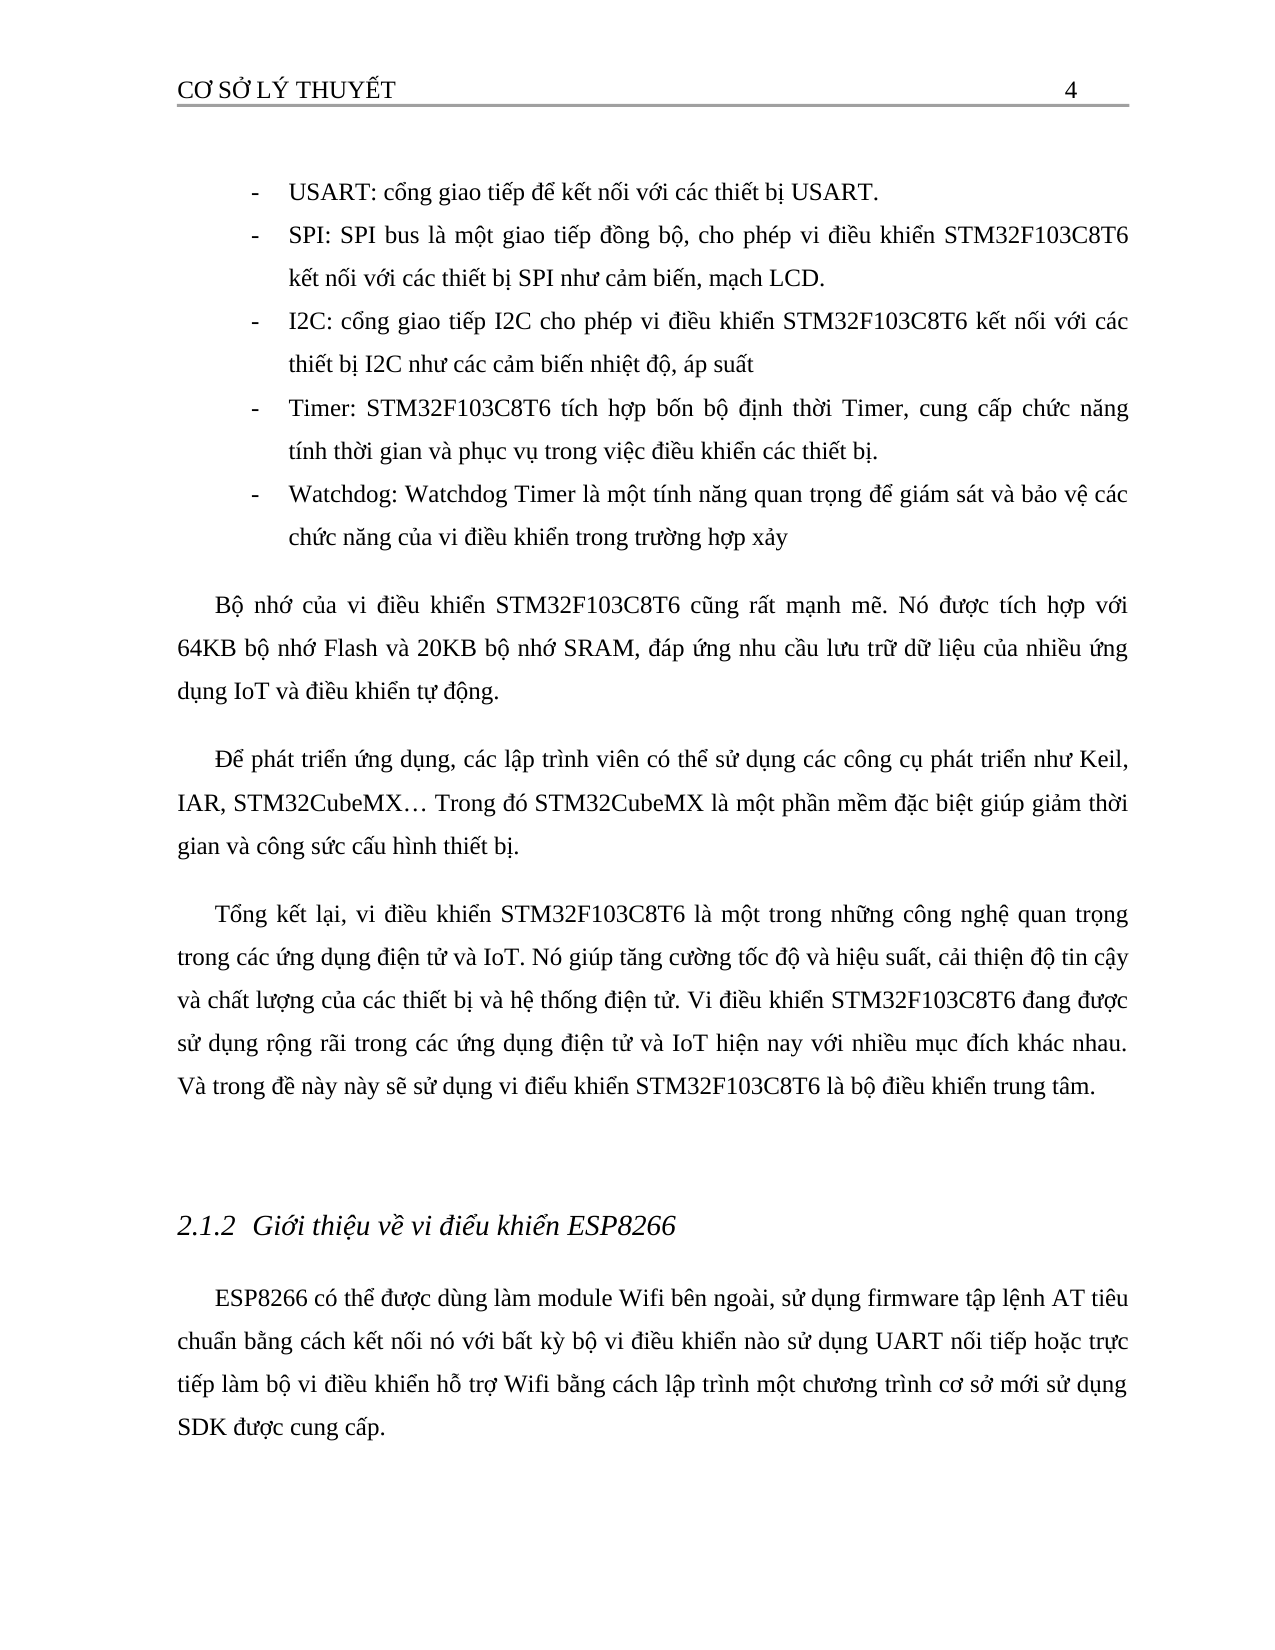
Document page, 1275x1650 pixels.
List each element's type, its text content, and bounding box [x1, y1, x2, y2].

list Timer: STM32F103C8T6 tích hợp bốn bộ định thời Timer, cung cấp chức năng tính thời gian và phục vụ trong việc điều khiển các thiết bị. [251, 393, 1129, 464]
text Tổng kết lại, vi điều khiển STM32F103C8T6 là một trong những công nghệ quan trọng trong các ứng dụng điện tử và IoT. Nó giúp tăng cường tốc độ và hiệu suất, cải thiện độ tin cậy và chất lượng của các thiết bị và hệ thống điện tử. Vi điều khiển STM32F103C8T6 đang được sử dụng rộng rãi trong các ứng dụng điện tử và IoT hiện nay với nhiều mục đích khác nhau. Và trong đề này này sẽ sử dụng vi điểu khiển STM32F103C8T6 là bộ điều khiển trung tâm. [177, 899, 1129, 1100]
text ESP8266 có thể được dùng làm module Wifi bên ngoài, sử dụng firmware tập lệnh AT tiêu chuẩn bằng cách kết nối nó với bất kỳ bộ vi điều khiển nào sử dụng UART nối tiếp hoặc trực tiếp làm bộ vi điều khiển hỗ trợ Wifi bằng cách lập trình một chương trình cơ sở mới sử dụng SDK được cung cấp. [177, 1283, 1129, 1441]
list SPI: SPI bus là một giao tiếp đồng bộ, cho phép vi điều khiển STM32F103C8T6 kết nối với các thiết bị SPI như cảm biến, mạch LCD. [251, 220, 1129, 292]
text Để phát triển ứng dụng, các lập trình viên có thể sử dụng các công cụ phát triển như Keil, IAR, STM32CubeMX… Trong đó STM32CubeMX là một phần mềm đặc biệt giúp giảm thời gian và công sức cấu hình thiết bị. [177, 744, 1129, 859]
list USART: cổng giao tiếp để kết nối với các thiết bị USART. [251, 177, 1129, 206]
list Watchdog: Watchdog Timer là một tính năng quan trọng để giám sát và bảo vệ các chức năng của vi điều khiển trong trường hợp xảy [251, 479, 1129, 551]
text Bộ nhớ của vi điều khiển STM32F103C8T6 cũng rất mạnh mẽ. Nó được tích hợp với 64KB bộ nhớ Flash và 20KB bộ nhớ SRAM, đáp ứng nhu cầu lưu trữ dữ liệu của nhiều ứng dụng IoT và điều khiển tự động. [177, 590, 1129, 705]
list I2C: cổng giao tiếp I2C cho phép vi điều khiển STM32F103C8T6 kết nối với các thiết bị I2C như các cảm biến nhiệt độ, áp suất [251, 306, 1129, 378]
subtitle Giới thiệu về vi điểu khiển ESP8266 [177, 1208, 1129, 1241]
